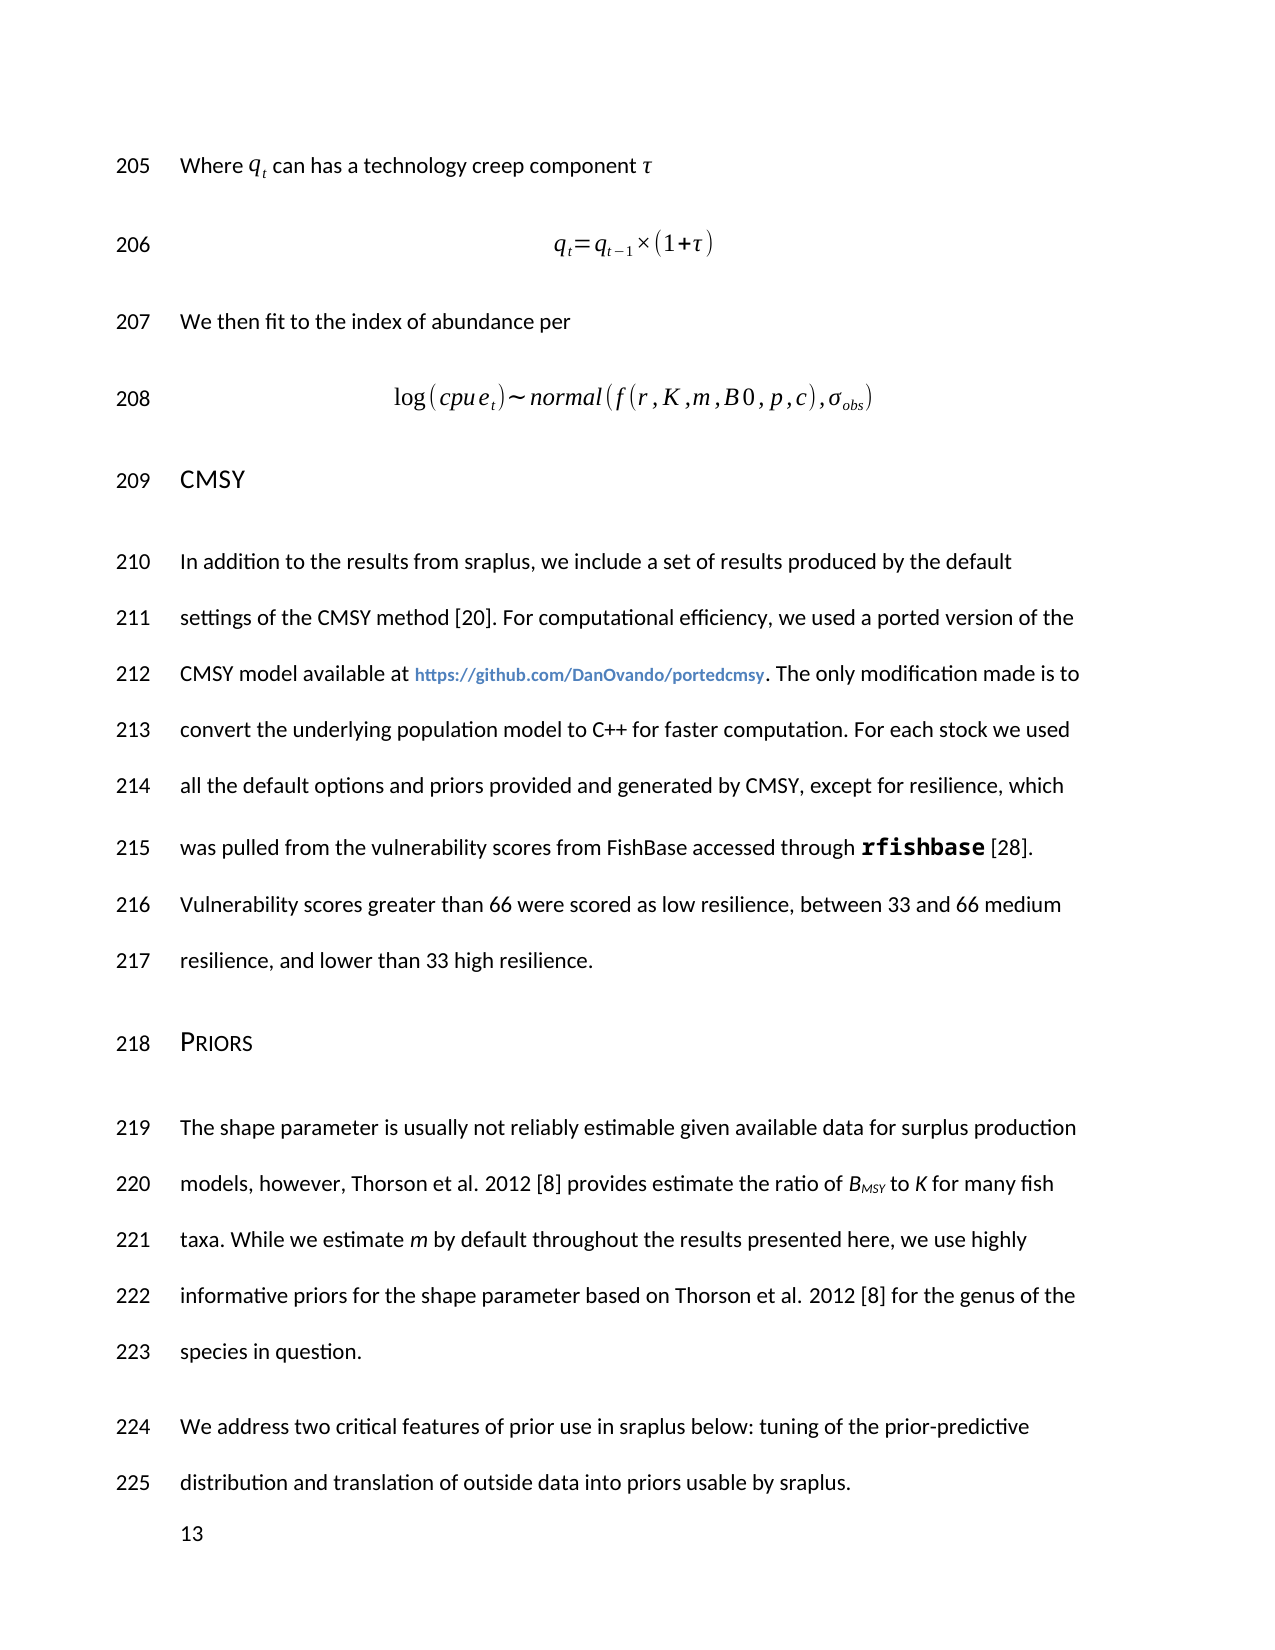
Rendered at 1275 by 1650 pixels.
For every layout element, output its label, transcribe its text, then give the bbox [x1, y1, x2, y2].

text In addition to the results from sraplus, we include a set of results produced by the default settings of the CMSY method [20]. For computational efficiency, we used a ported version of the CMSY model available at https://github.com/DanOvando/portedcmsy. The only modification made is to convert the underlying population model to C++ for faster computation. For each stock we used all the default options and priors provided and generated by CMSY, except for resilience, which was pulled from the vulnerability scores from FishBase accessed through rfishbase [28]. Vulnerability scores greater than 66 were scored as low resilience, between 33 and 66 medium resilience, and lower than 33 high resilience. [180, 547, 1087, 974]
text We then fit to the index of abundance per [180, 307, 1087, 335]
subtitle CMSY [180, 462, 1087, 496]
subtitle Priors [180, 1023, 1087, 1058]
text We address two critical features of prior use in sraplus below: tuning of the prior-predictive distribution and translation of outside data into priors usable by sraplus. [180, 1412, 1087, 1496]
text The shape parameter is usually not reliably estimable given available data for surplus production models, however, Thorson et al. 2012 [8] provides estimate the ratio of BMSY to K for many fish taxa. While we estimate m by default throughout the results presented here, we use highly informative priors for the shape parameter based on Thorson et al. 2012 [8] for the genus of the species in question. [180, 1113, 1087, 1365]
text Where can has a technology creep component [180, 150, 1087, 181]
